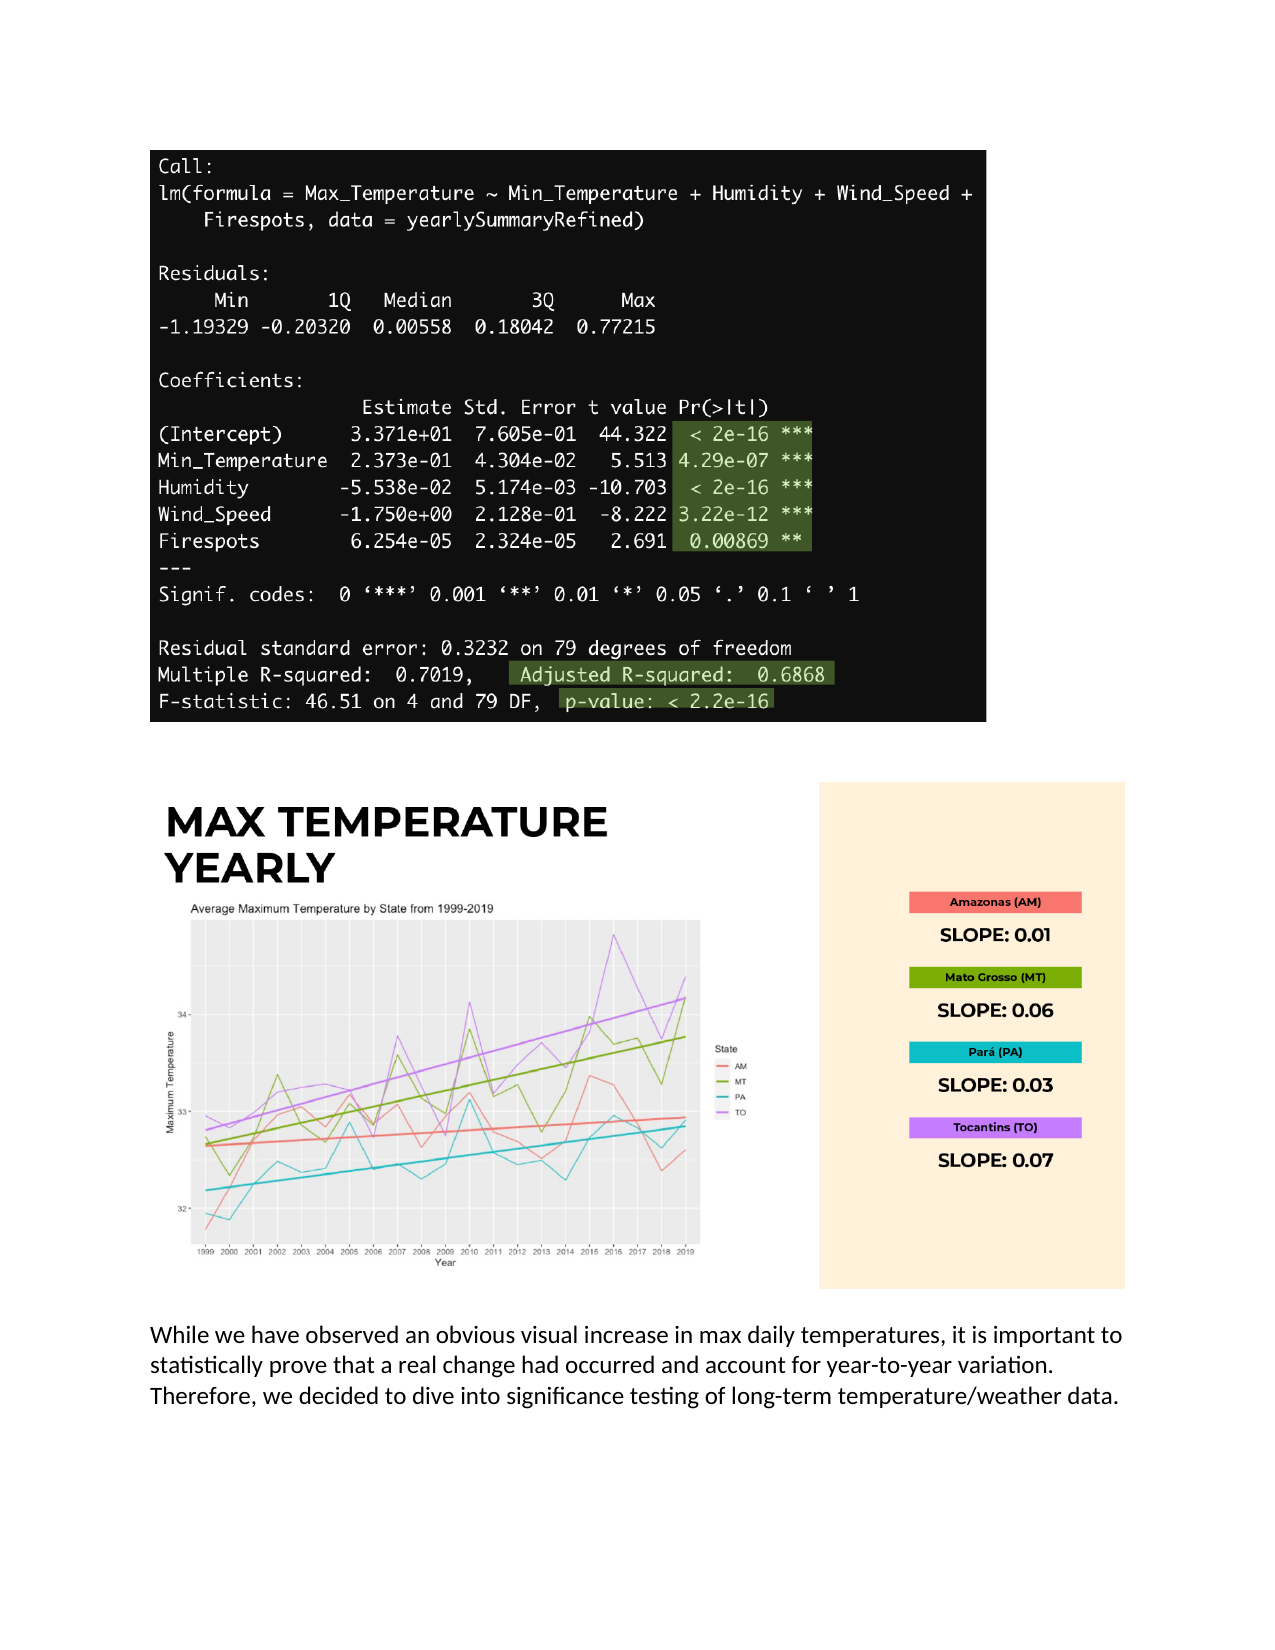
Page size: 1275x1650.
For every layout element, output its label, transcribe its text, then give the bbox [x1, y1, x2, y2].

text While we have observed an obvious visual increase in max daily temperatures, it is important to statistically prove that a real change had occurred and account for year-to-year variation. Therefore, we decided to dive into significance testing of long-term temperature/weather data. [150, 1319, 1125, 1410]
picture [150, 782, 1125, 1289]
picture [150, 150, 987, 722]
